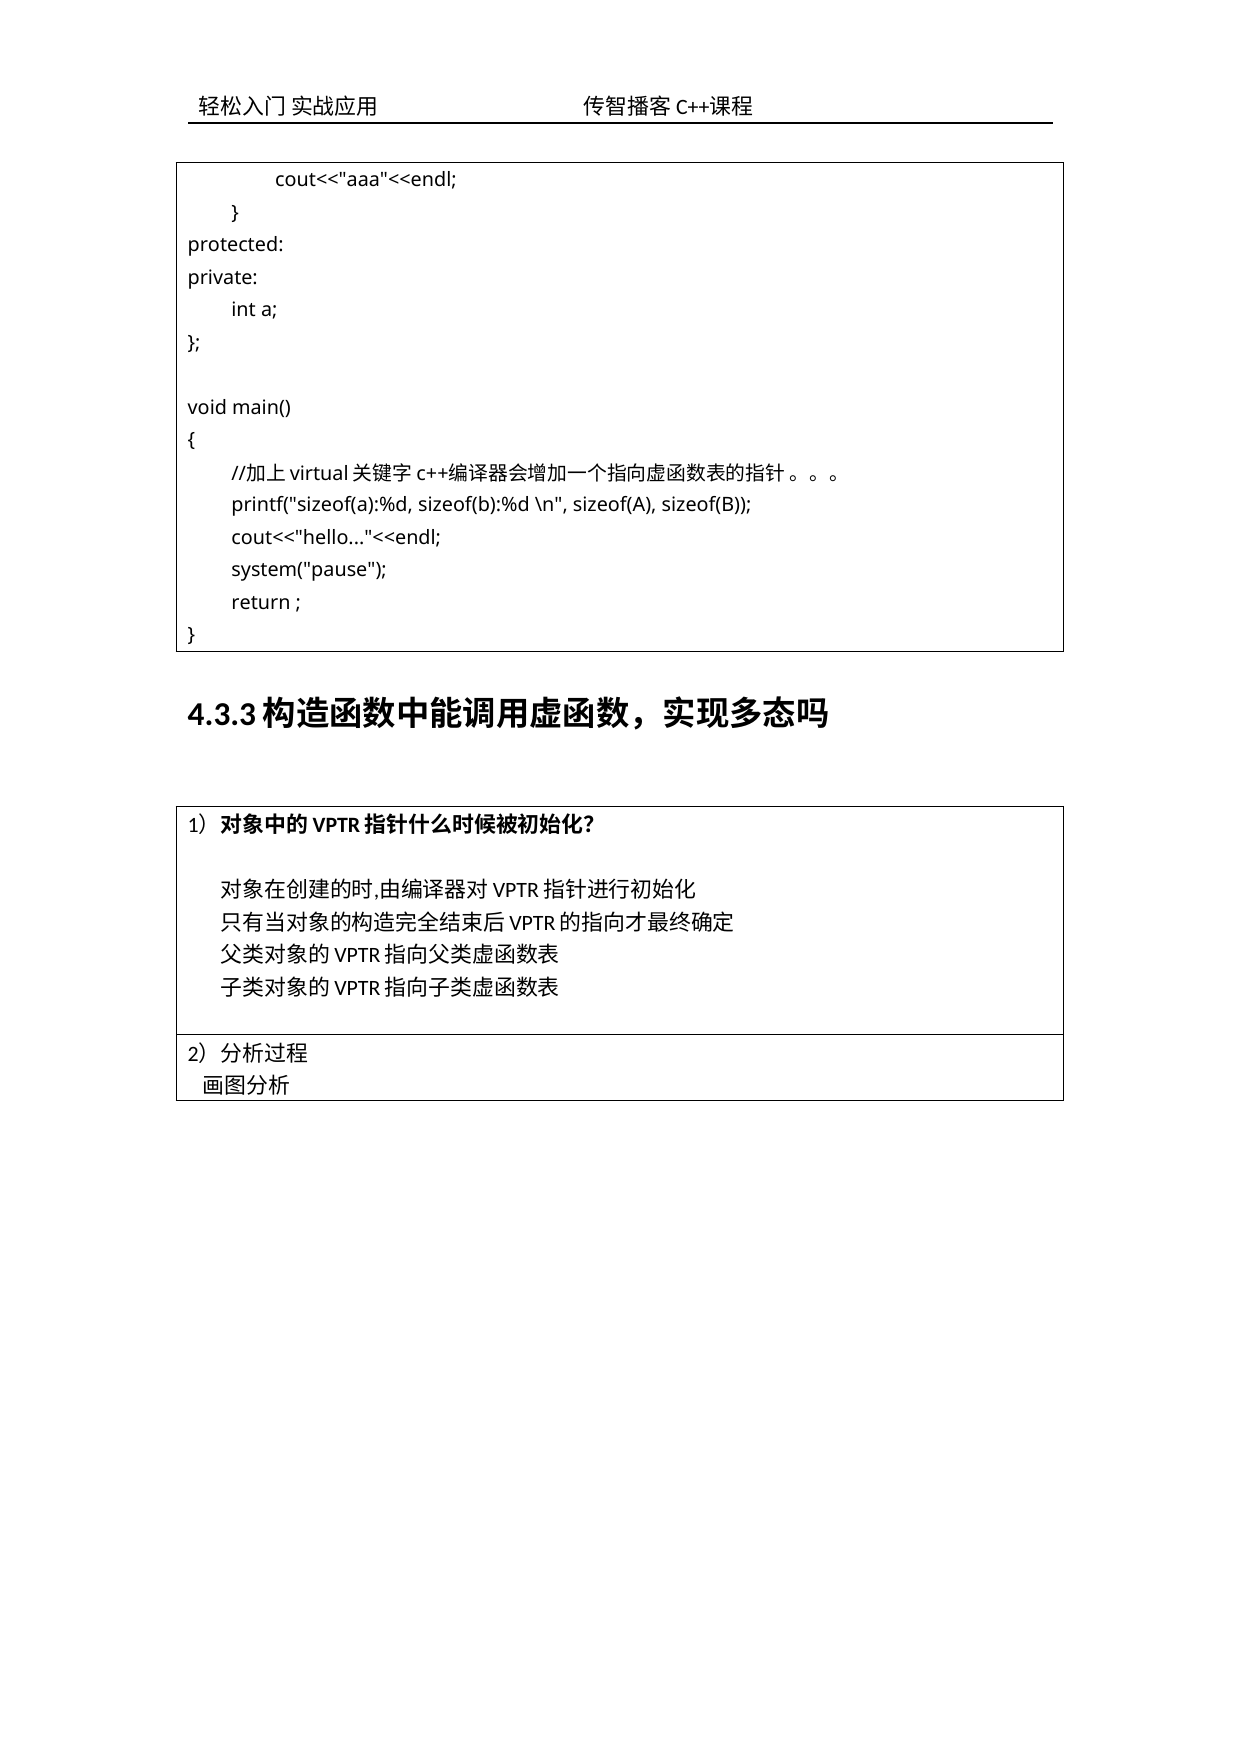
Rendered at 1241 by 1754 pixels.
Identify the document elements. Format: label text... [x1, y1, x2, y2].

table_cell 2）分析过程 画图分析 [177, 1035, 1063, 1100]
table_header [177, 163, 1063, 651]
table_header 1）对象中的VPTR指针什么时候被初始化？ 对象在创建的时,由编译器对VPTR指针进行初始化 只有当对象的构造完全结束后VPTR的指向才最终确定 父类对象的VPTR指向父类虚函数表 子类对象的VPTR指向子类虚函数表 [177, 807, 1063, 1034]
subtitle 4.3.3构造函数中能调用虚函数，实现多态吗 [187, 679, 1053, 744]
